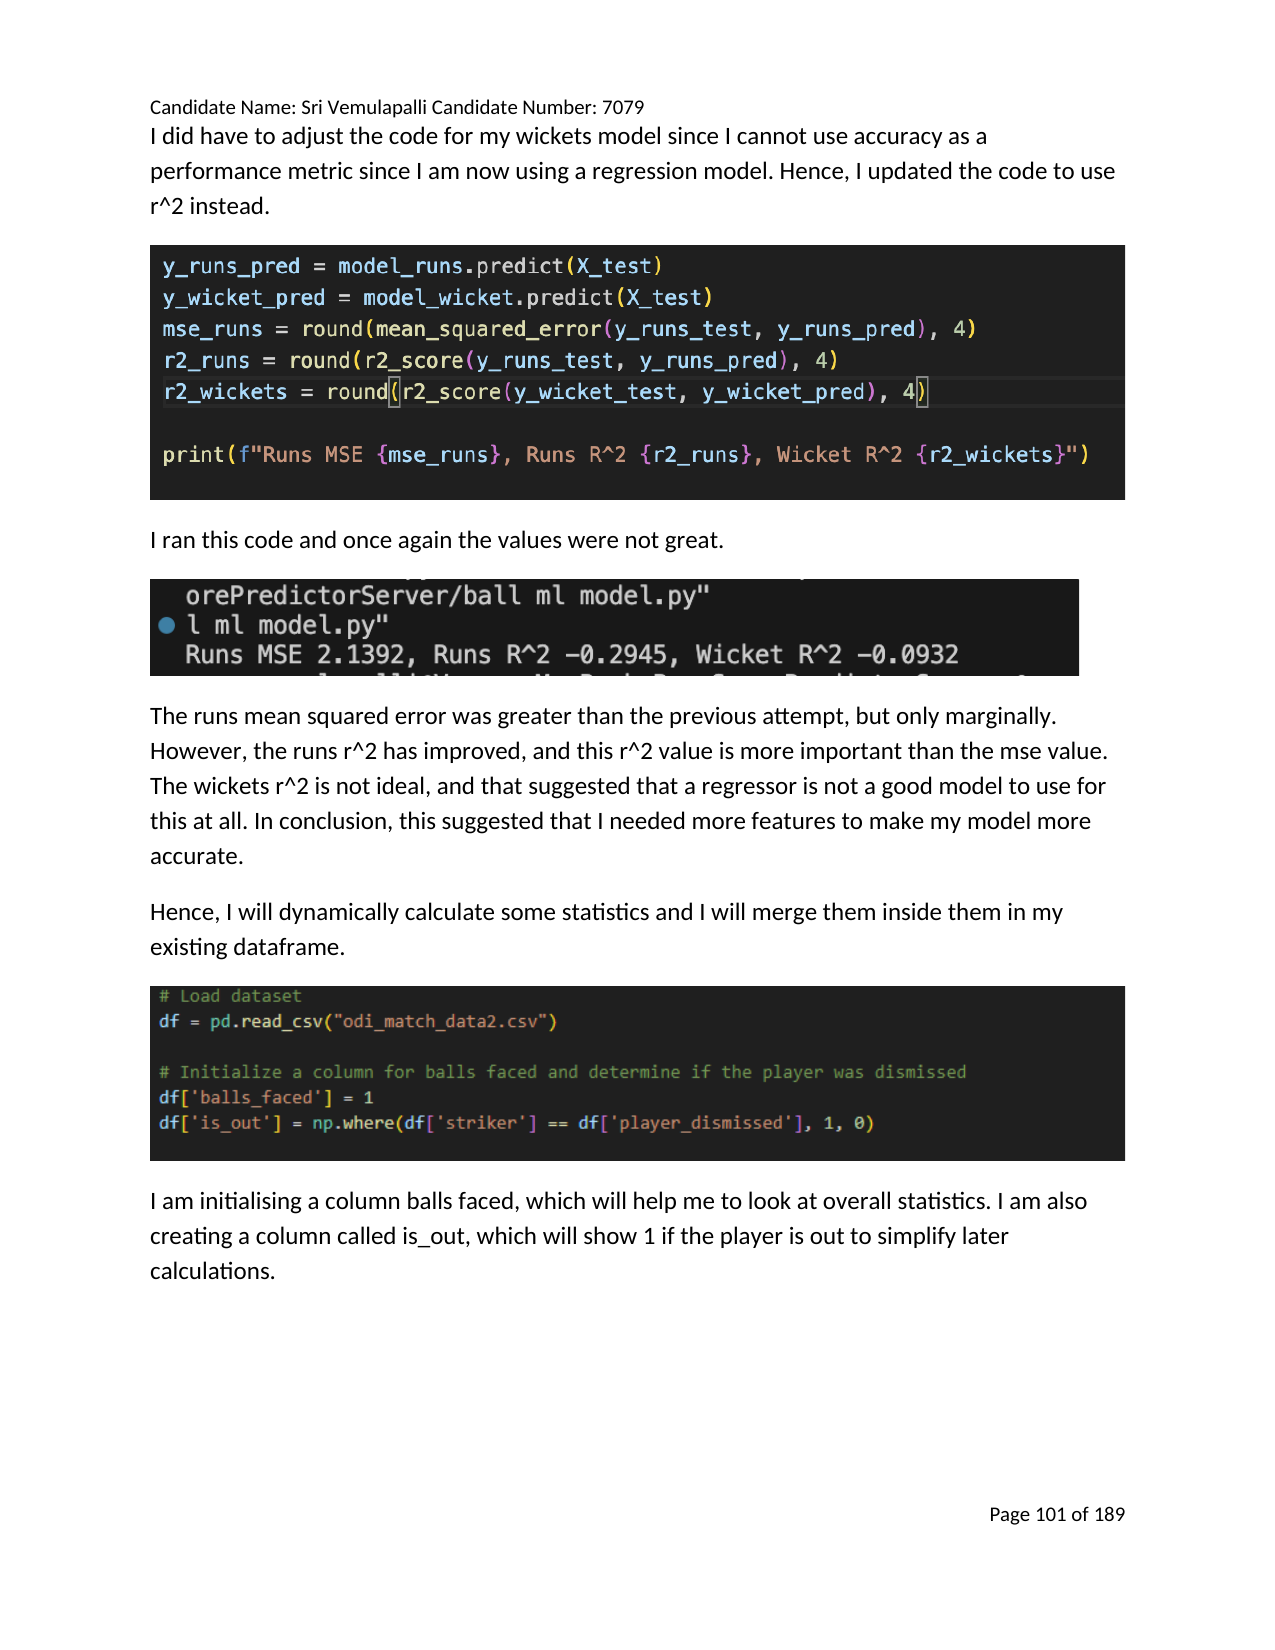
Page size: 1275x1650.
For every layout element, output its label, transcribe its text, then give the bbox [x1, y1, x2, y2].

text I did have to adjust the code for my wickets model since I cannot use accuracy as a performance metric since I am now using a regression model. Hence, I updated the code to use r^2 instead. [150, 120, 1125, 221]
text The runs mean squared error was greater than the previous attempt, but only marginally. However, the runs r^2 has improved, and this r^2 value is more important than the mse value. The wickets r^2 is not ideal, and that suggested that a regressor is not a good model to use for this at all. In conclusion, this suggested that I needed more features to make my model more accurate. [150, 700, 1125, 871]
picture [150, 245, 1125, 500]
text Hence, I will dynamically calculate some statistics and I will merge them inside them in my existing dataframe. [150, 896, 1125, 961]
text I am initialising a column balls faced, which will help me to look at overall statistics. I am also creating a column called is_out, which will show 1 if the player is out to simplify later calculations. [150, 1185, 1125, 1286]
picture [150, 579, 1080, 676]
text I ran this code and once again the values were not great. [150, 524, 1125, 554]
picture [150, 986, 1125, 1161]
